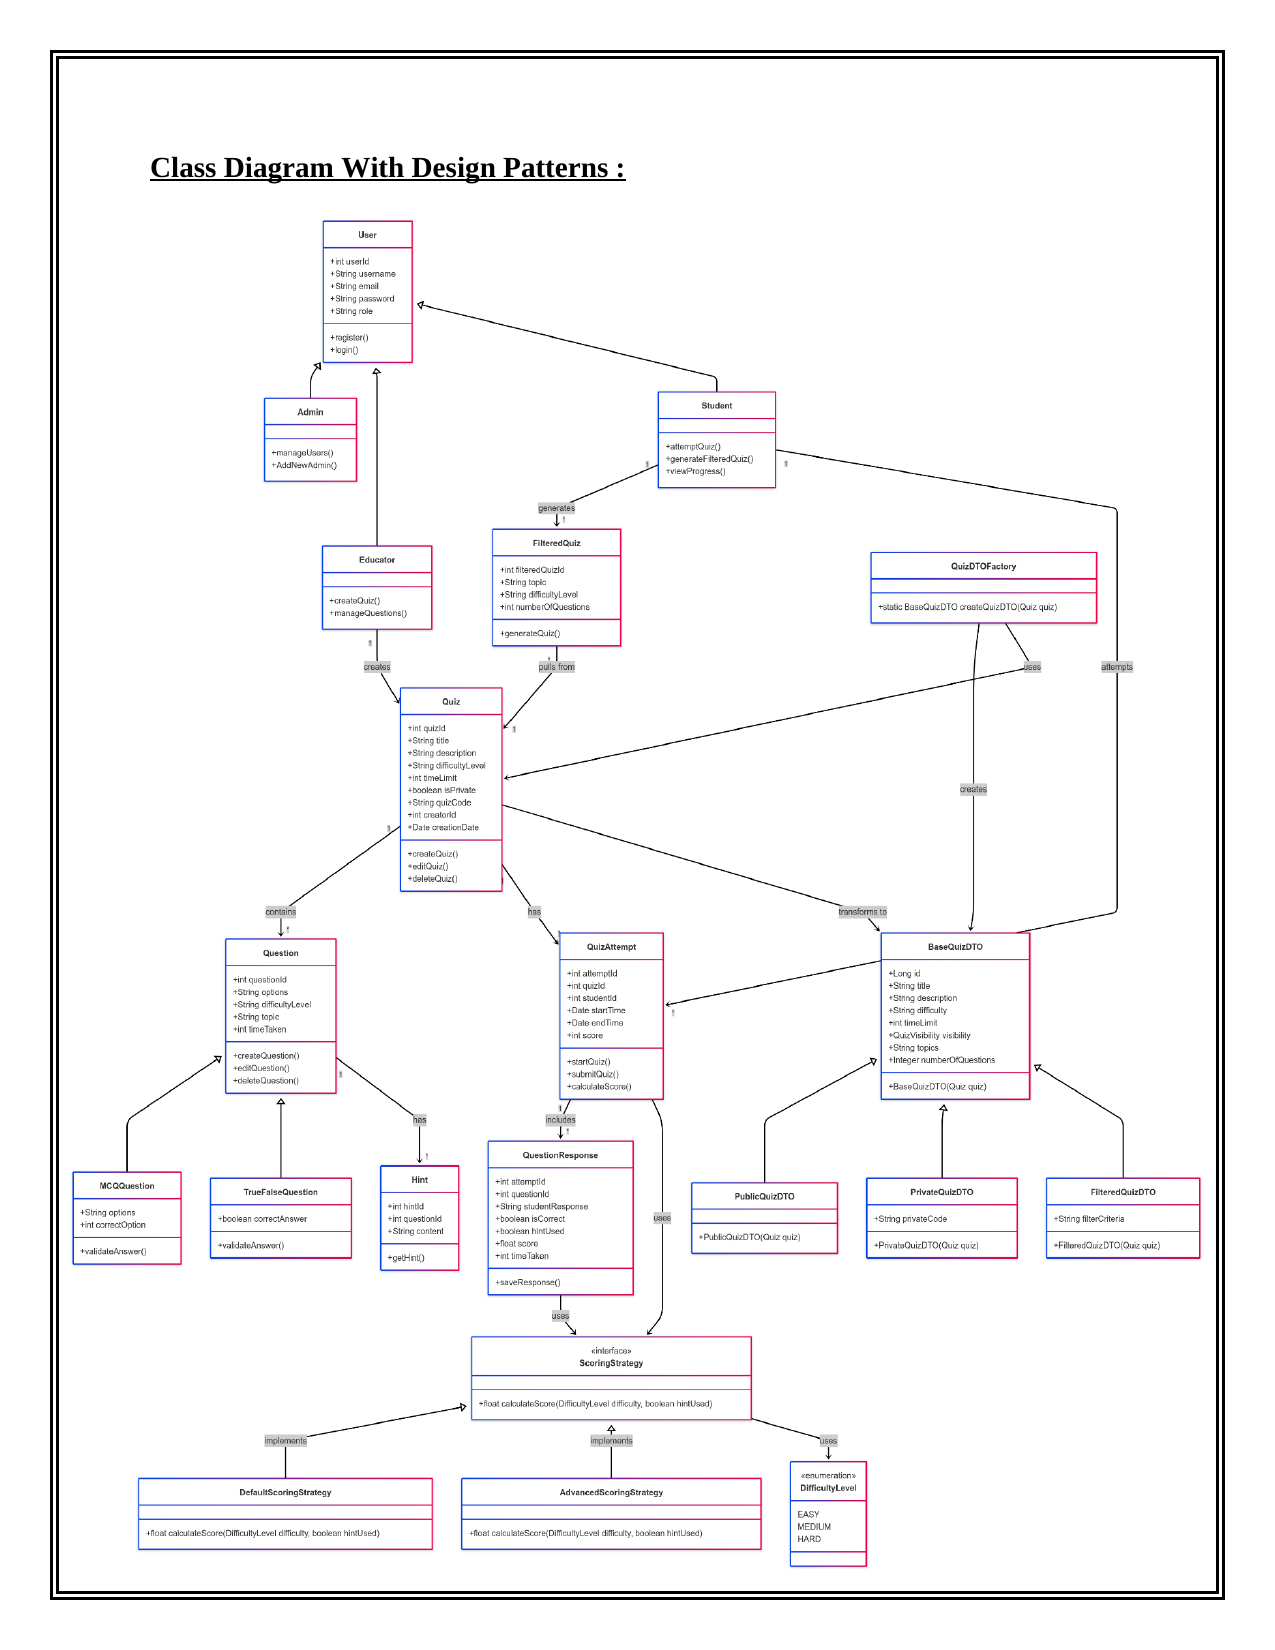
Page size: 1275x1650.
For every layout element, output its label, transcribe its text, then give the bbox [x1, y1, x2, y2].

picture [68, 216, 1207, 1574]
text Class Diagram With Design Patterns : [150, 150, 1125, 183]
